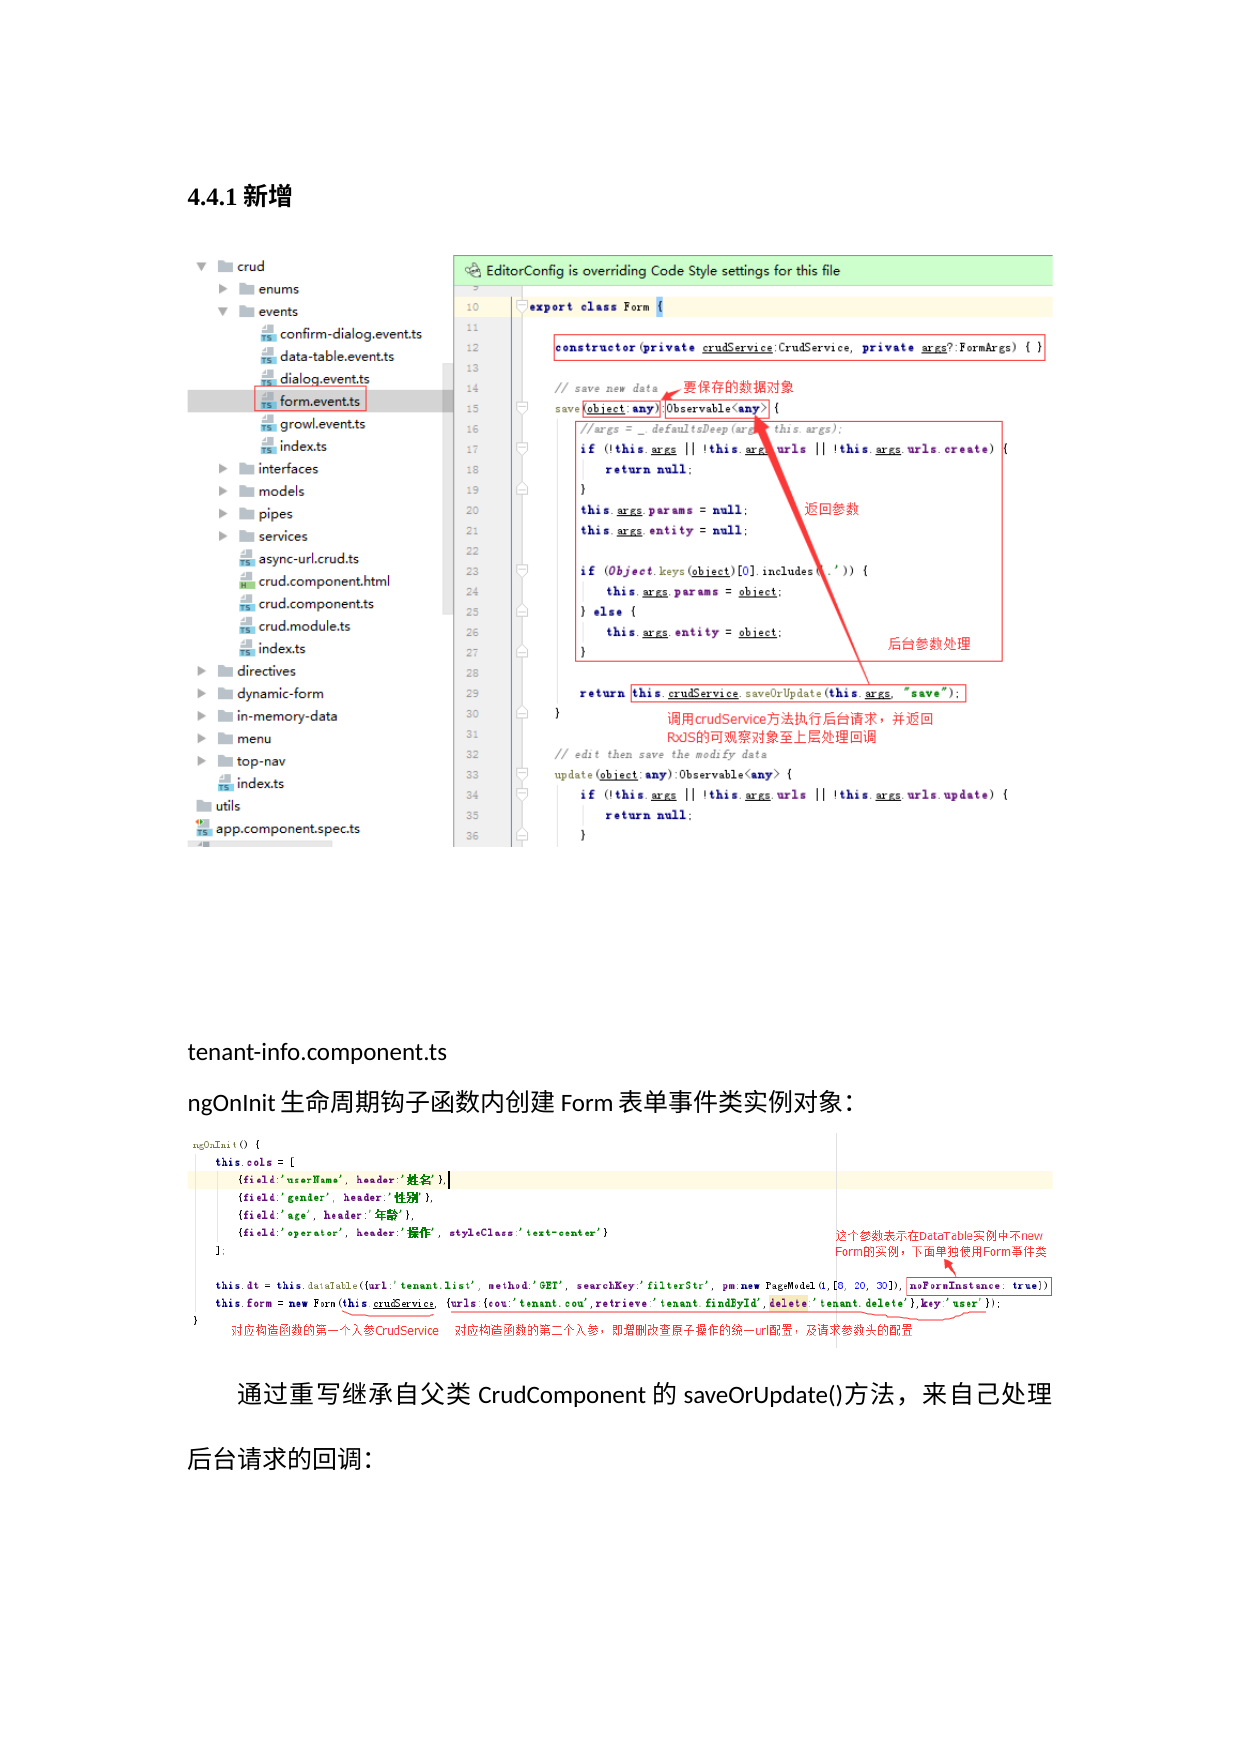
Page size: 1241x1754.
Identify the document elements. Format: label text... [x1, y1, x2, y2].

text tenant-info.component.ts [187, 1036, 1053, 1068]
text ngOnInit生命周期钩子函数内创建Form表单事件类实例对象： [187, 1068, 1053, 1133]
text 通过重写继承自父类CrudComponent的saveOrUpdate()方法，来自己处理后台请求的回调： [187, 1361, 1053, 1491]
picture [187, 255, 1053, 847]
picture [187, 1133, 1053, 1348]
subtitle 4.4.1 新增 [187, 162, 1053, 227]
